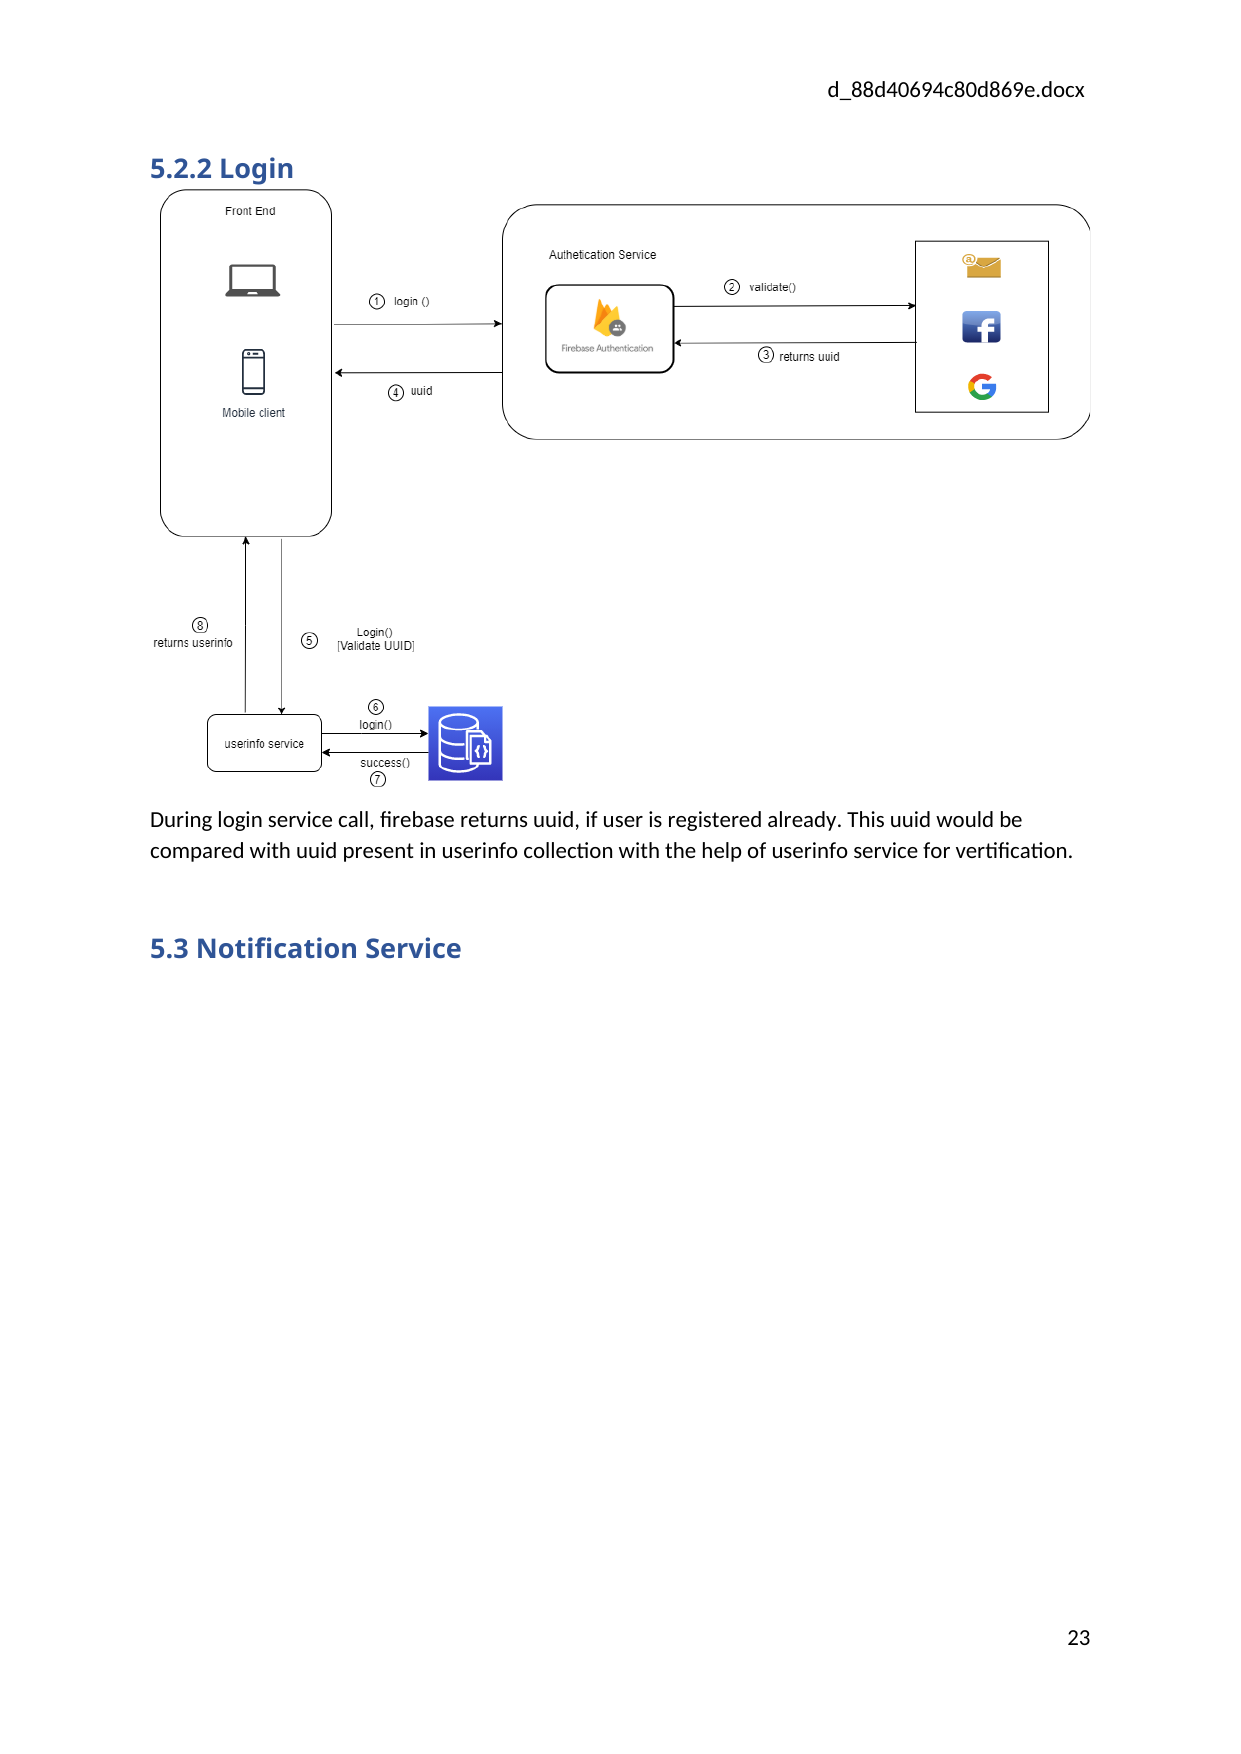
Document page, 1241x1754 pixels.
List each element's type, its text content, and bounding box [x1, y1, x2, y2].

text During login service call, firebase returns uuid, if user is registered already. This uuid would be compared with uuid present in userinfo collection with the help of userinfo service for vertification. [150, 806, 1090, 864]
picture [150, 189, 1091, 787]
subtitle 5.2.2 Login [150, 150, 1090, 187]
subtitle 5.3 Notification Service [150, 929, 1090, 966]
